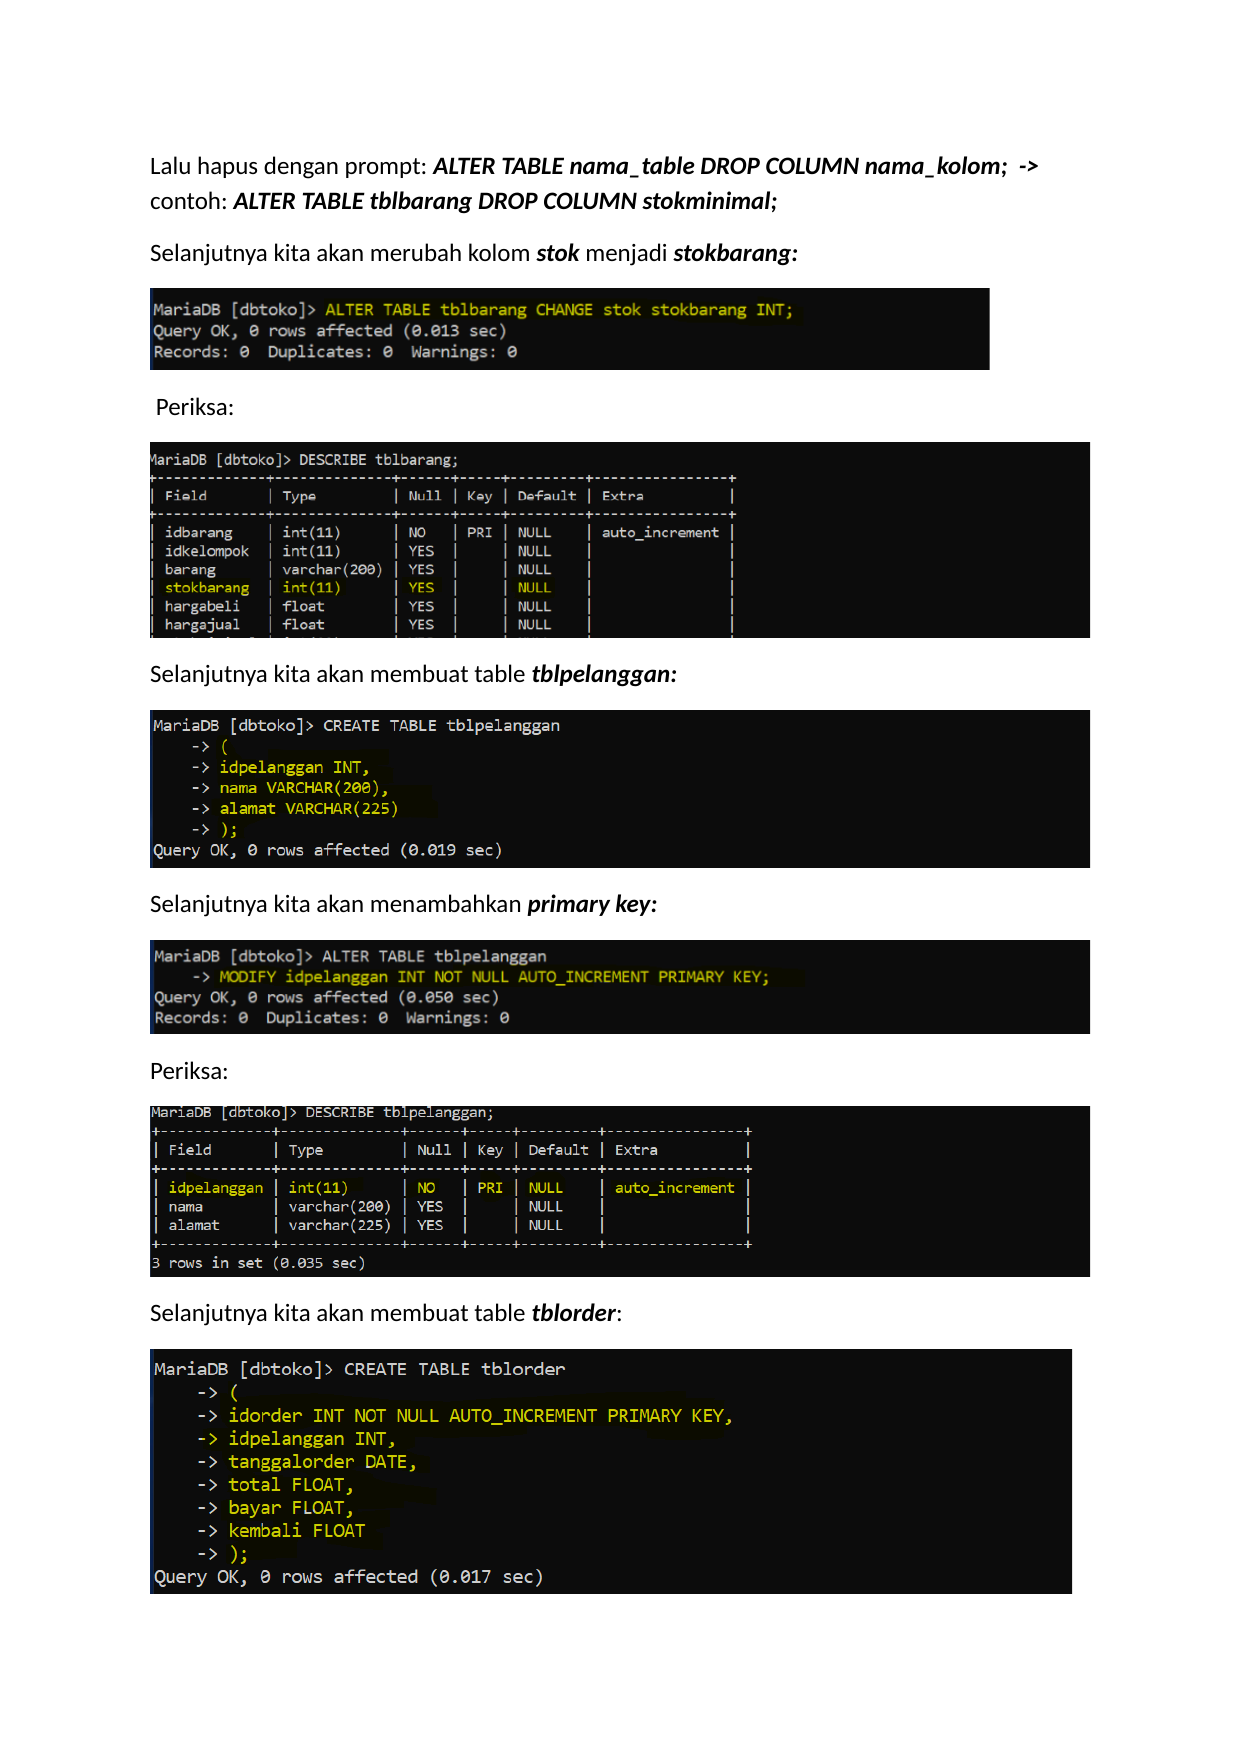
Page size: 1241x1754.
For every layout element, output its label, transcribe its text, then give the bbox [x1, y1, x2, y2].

text Selanjutnya kita akan menambahkan primary key: [150, 888, 1090, 919]
text Lalu hapus dengan prompt: ALTER TABLE nama_table DROP COLUMN nama_kolom; -> contoh: ALTER TABLE tblbarang DROP COLUMN stokminimal; [150, 150, 1090, 216]
text Selanjutnya kita akan membuat table tblpelanggan: [150, 658, 1090, 689]
text Selanjutnya kita akan membuat table tblorder: [150, 1298, 1090, 1328]
text Selanjutnya kita akan merubah kolom stok menjadi stokbarang: [150, 237, 1090, 267]
picture [150, 710, 1091, 868]
picture [150, 940, 1091, 1034]
picture [150, 442, 1091, 638]
picture [150, 1106, 1091, 1277]
picture [150, 288, 990, 370]
text Periksa: [150, 391, 1090, 421]
picture [150, 1349, 1073, 1594]
text Periksa: [150, 1055, 1090, 1085]
